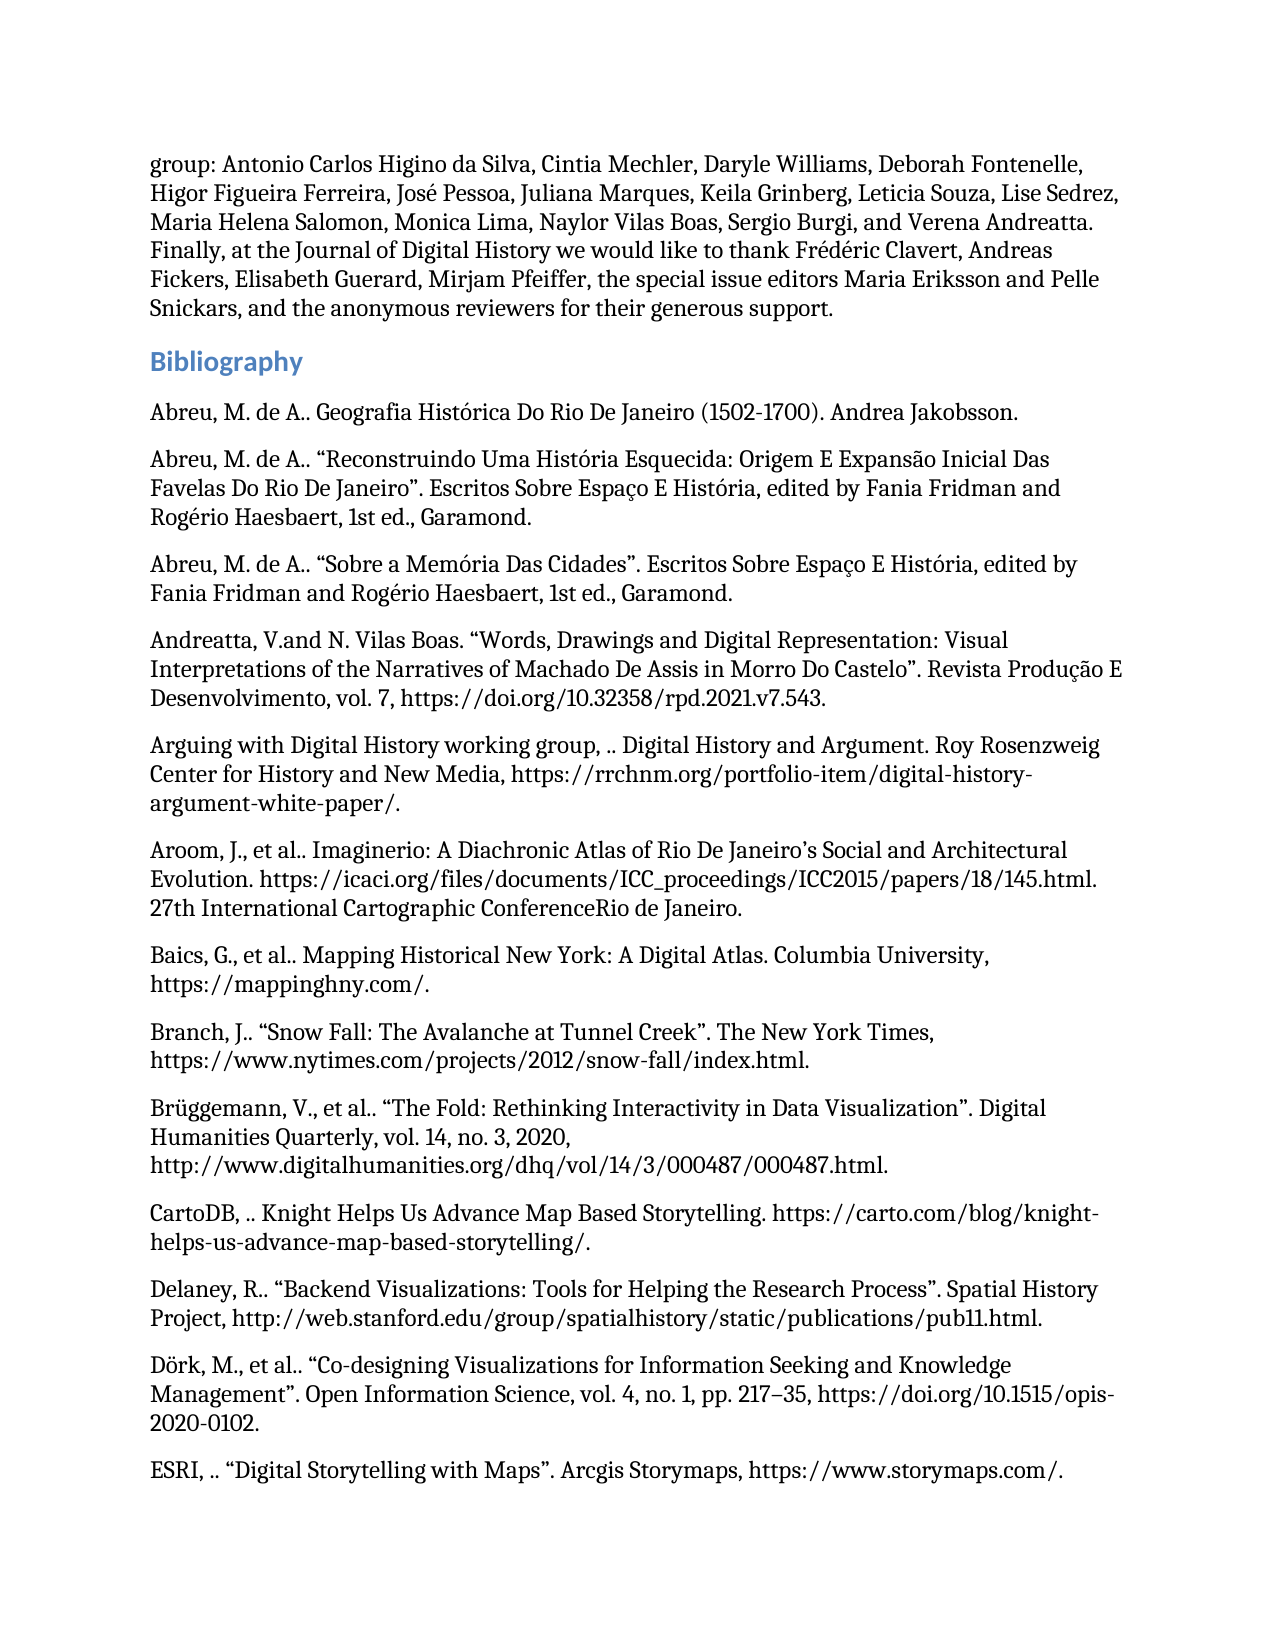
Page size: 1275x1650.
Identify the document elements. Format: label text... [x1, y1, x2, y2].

text ESRI, .. “Digital Storytelling with Maps”. Arcgis Storymaps, https://www.storymaps.com/. [150, 1456, 1125, 1485]
text Arguing with Digital History working group, .. Digital History and Argument. Roy Rosenzweig Center for History and New Media, https://rrchnm.org/portfolio-item/digital-history-argument-white-paper/. [150, 731, 1125, 818]
text Baics, G., et al.. Mapping Historical New York: A Digital Atlas. Columbia University, https://mappinghny.com/. [150, 941, 1125, 999]
text Dörk, M., et al.. “Co-designing Visualizations for Information Seeking and Knowledge Management”. Open Information Science, vol. 4, no. 1, pp. 217–35, https://doi.org/10.1515/opis-2020-0102. [150, 1351, 1125, 1438]
subtitle Bibliography [150, 343, 1125, 379]
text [150, 150, 1125, 322]
text Branch, J.. “Snow Fall: The Avalanche at Tunnel Creek”. The New York Times, https://www.nytimes.com/projects/2012/snow-fall/index.html. [150, 1018, 1125, 1075]
text Delaney, R.. “Backend Visualizations: Tools for Helping the Research Process”. Spatial History Project, http://web.stanford.edu/group/spatialhistory/static/publications/pub11.html. [150, 1275, 1125, 1333]
text Abreu, M. de A.. Geografia Histórica Do Rio De Janeiro (1502-1700). Andrea Jakobsson. [150, 398, 1125, 426]
text Abreu, M. de A.. “Reconstruindo Uma História Esquecida: Origem E Expansão Inicial Das Favelas Do Rio De Janeiro”. Escritos Sobre Espaço E História, edited by Fania Fridman and Rogério Haesbaert, 1st ed., Garamond. [150, 445, 1125, 531]
text Andreatta, V.and N. Vilas Boas. “Words, Drawings and Digital Representation: Visual Interpretations of the Narratives of Machado De Assis in Morro Do Castelo”. Revista Produção E Desenvolvimento, vol. 7, https://doi.org/10.32358/rpd.2021.v7.543. [150, 626, 1125, 713]
text Aroom, J., et al.. Imaginerio: A Diachronic Atlas of Rio De Janeiro’s Social and Architectural Evolution. https://icaci.org/files/documents/ICC_proceedings/ICC2015/papers/18/145.html. 27th International Cartographic ConferenceRio de Janeiro. [150, 836, 1125, 923]
text Brüggemann, V., et al.. “The Fold: Rethinking Interactivity in Data Visualization”. Digital Humanities Quarterly, vol. 14, no. 3, 2020, http://www.digitalhumanities.org/dhq/vol/14/3/000487/000487.html. [150, 1094, 1125, 1180]
text CartoDB, .. Knight Helps Us Advance Map Based Storytelling. https://carto.com/blog/knight-helps-us-advance-map-based-storytelling/. [150, 1199, 1125, 1256]
text Abreu, M. de A.. “Sobre a Memória Das Cidades”. Escritos Sobre Espaço E História, edited by Fania Fridman and Rogério Haesbaert, 1st ed., Garamond. [150, 550, 1125, 608]
